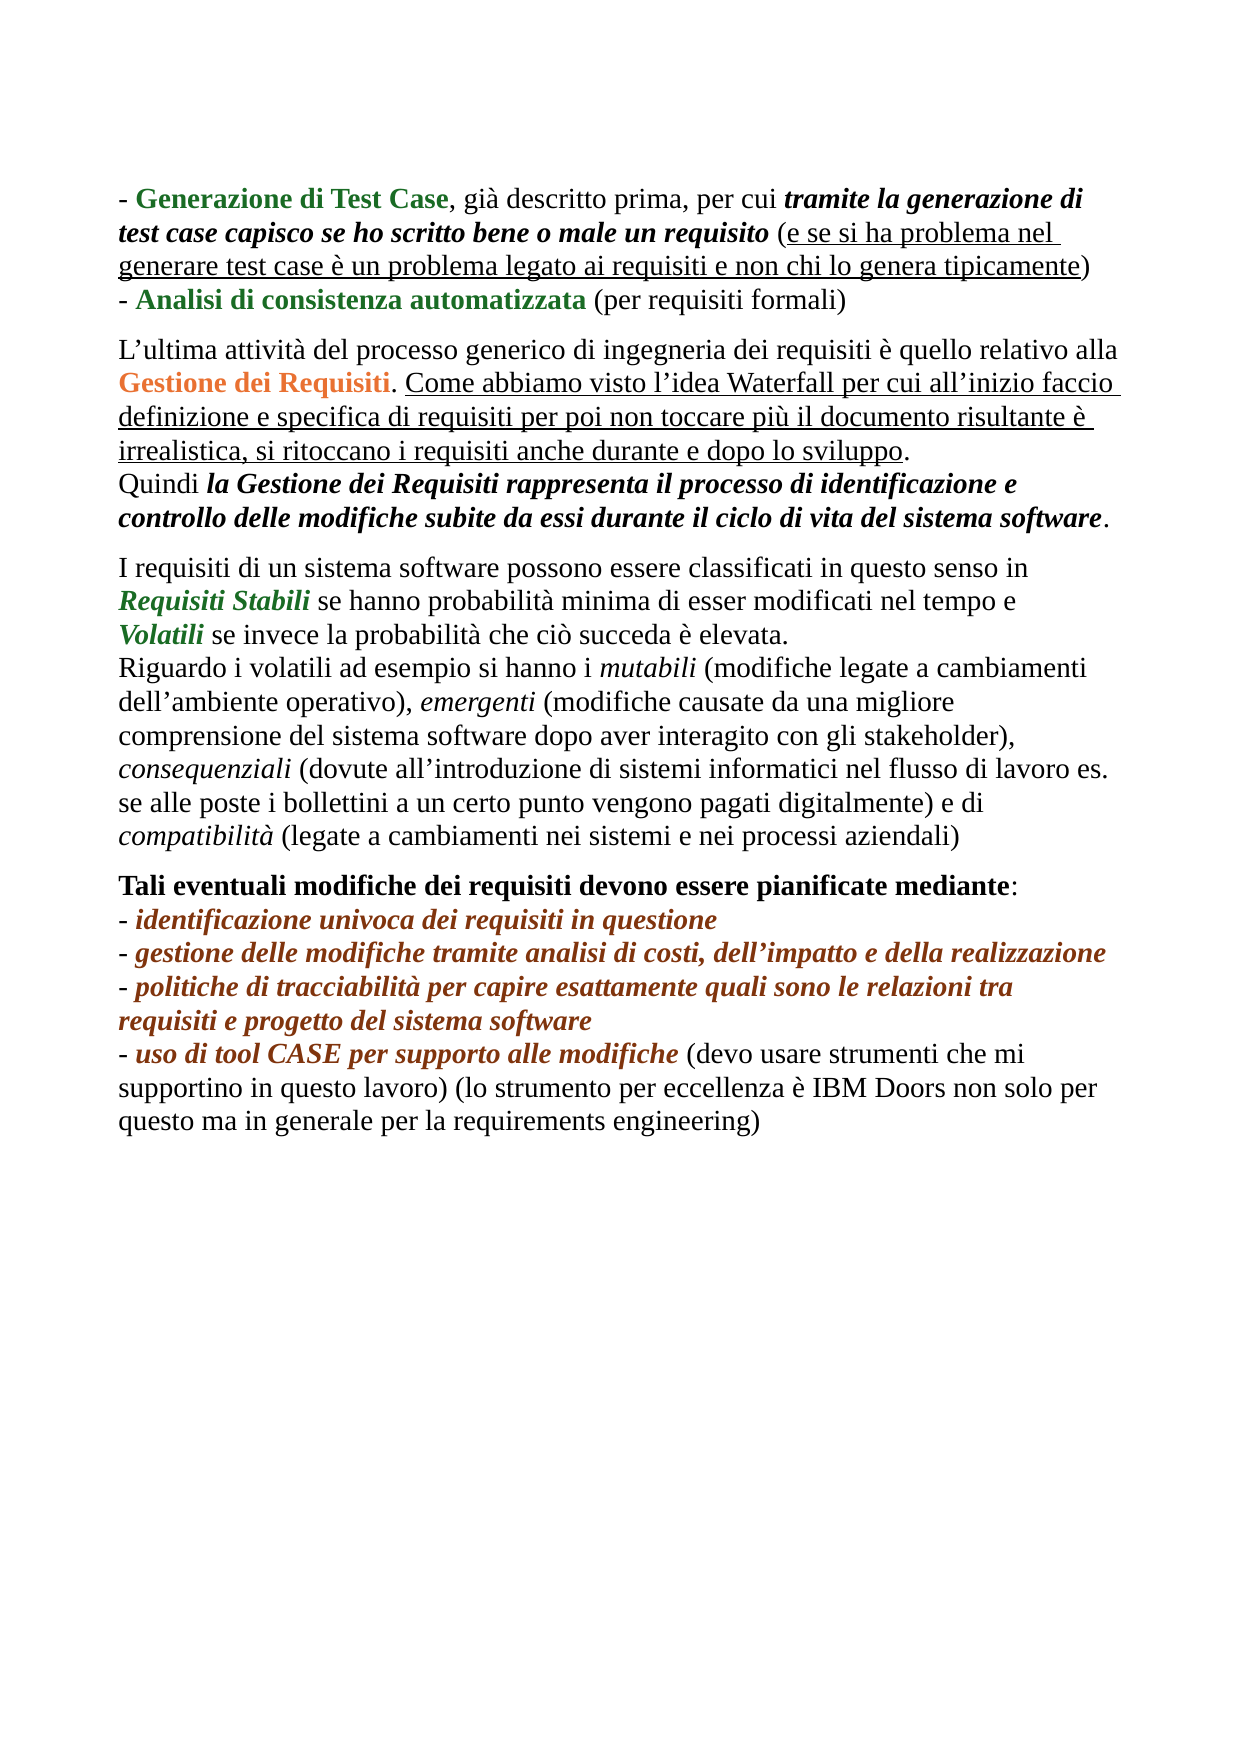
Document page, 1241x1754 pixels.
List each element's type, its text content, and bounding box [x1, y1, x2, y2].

text Tali eventuali modifiche dei requisiti devono essere pianificate mediante: - identificazione univoca dei requisiti in questione - gestione delle modifiche tramite analisi di costi, dell’impatto e della realizzazione - politiche di tracciabilità per capire esattamente quali sono le relazioni tra requisiti e progetto del sistema software - uso di tool CASE per supporto alle modifiche (devo usare strumenti che mi supportino in questo lavoro) (lo strumento per eccellenza è IBM Doors non solo per questo ma in generale per la requirements engineering) [118, 868, 1122, 1137]
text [118, 148, 1122, 315]
text L’ultima attività del processo generico di ingegneria dei requisiti è quello relativo alla Gestione dei Requisiti. Come abbiamo visto l’idea Waterfall per cui all’inizio faccio definizione e specifica di requisiti per poi non toccare più il documento risultante è irrealistica, si ritoccano i requisiti anche durante e dopo lo sviluppo. Quindi la Gestione dei Requisiti rappresenta il processo di identificazione e controllo delle modifiche subite da essi durante il ciclo di vita del sistema software. [118, 332, 1122, 533]
text I requisiti di un sistema software possono essere classificati in questo senso in Requisiti Stabili se hanno probabilità minima di esser modificati nel tempo e Volatili se invece la probabilità che ciò succeda è elevata. Riguardo i volatili ad esempio si hanno i mutabili (modifiche legate a cambiamenti dell’ambiente operativo), emergenti (modifiche causate da una migliore comprensione del sistema software dopo aver interagito con gli stakeholder), consequenziali (dovute all’introduzione di sistemi informatici nel flusso di lavoro es. se alle poste i bollettini a un certo punto vengono pagati digitalmente) e di compatibilità (legate a cambiamenti nei sistemi e nei processi aziendali) [118, 550, 1122, 852]
